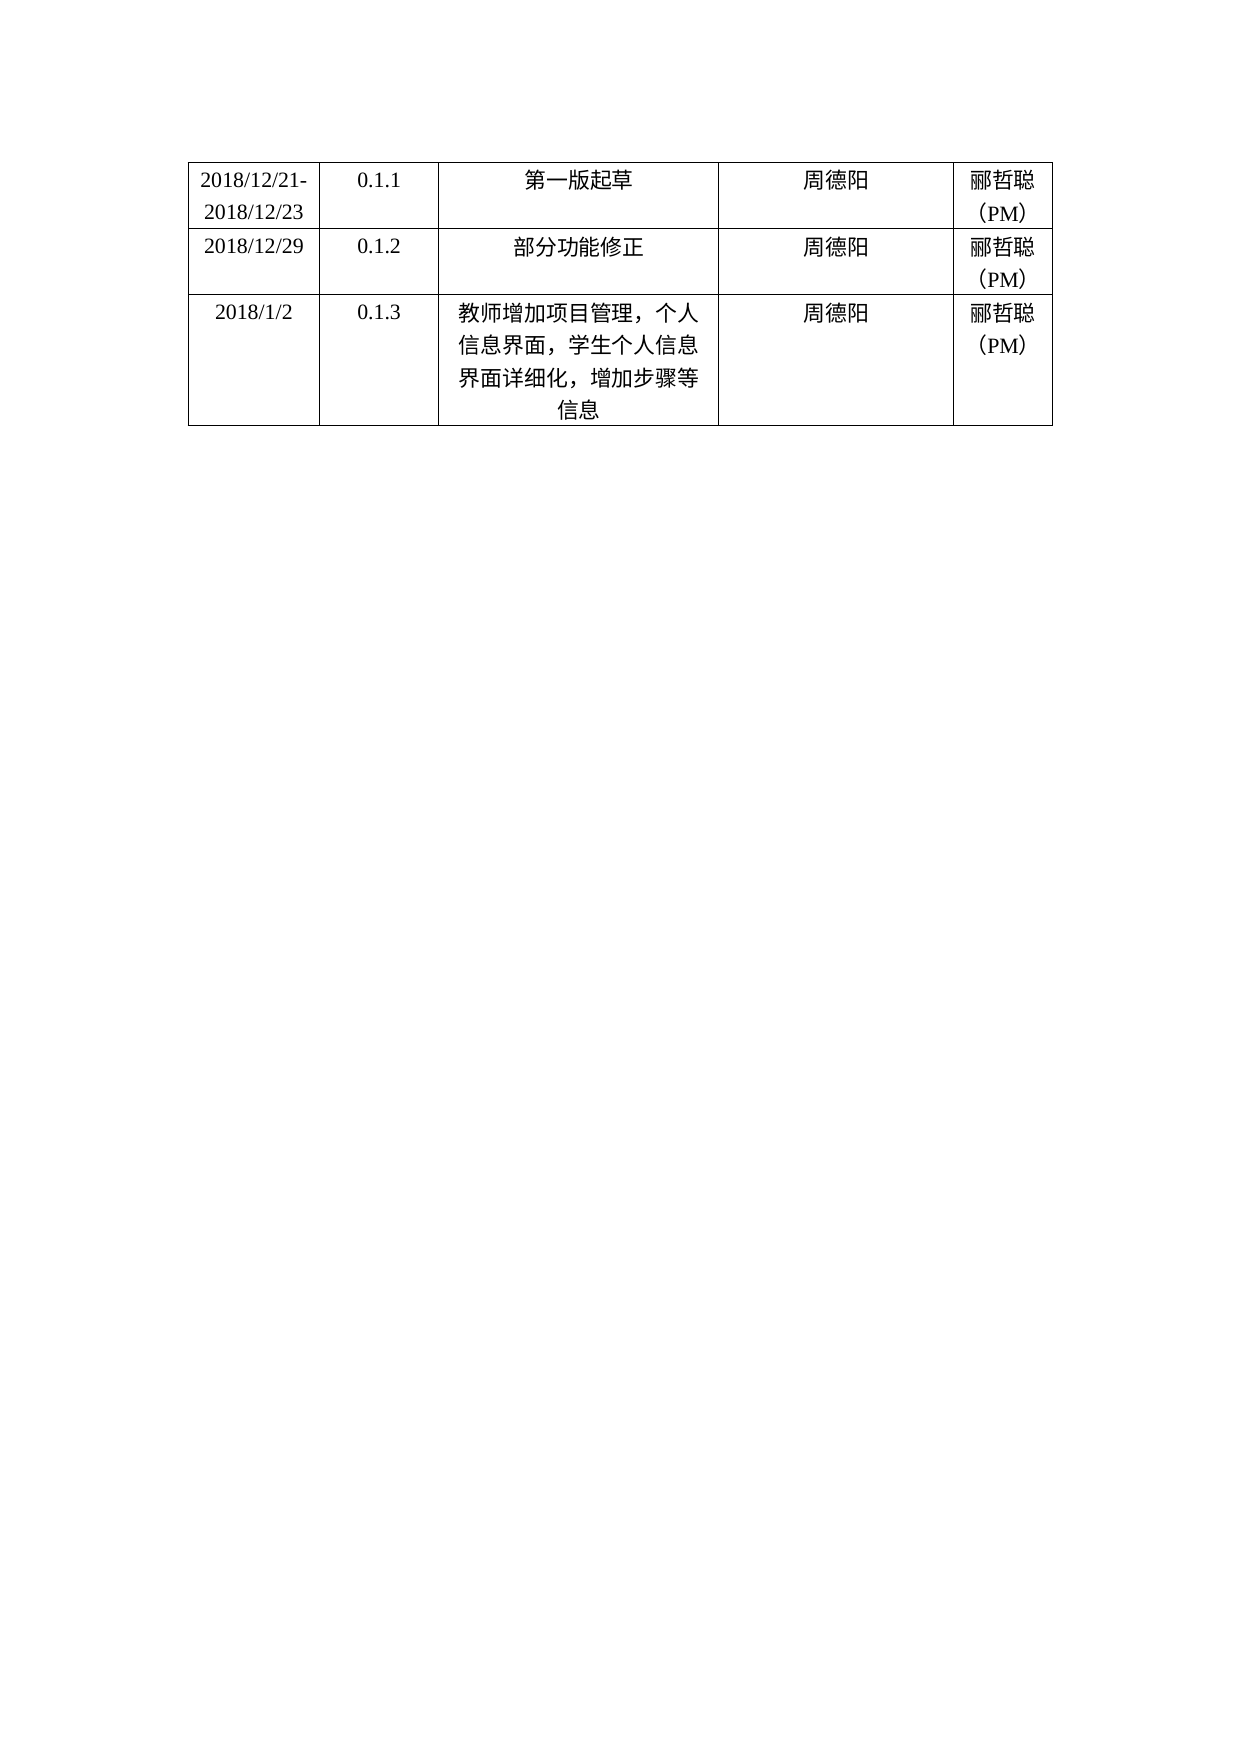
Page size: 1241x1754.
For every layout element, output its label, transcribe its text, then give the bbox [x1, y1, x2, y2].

table_cell 0.1.1 [320, 163, 438, 228]
table_cell 2018/12/21-2018/12/23 [189, 163, 319, 228]
table_cell 郦哲聪（PM） [954, 163, 1052, 228]
table_cell 部分功能修正 [439, 229, 718, 294]
table_cell 2018/1/2 [189, 295, 319, 425]
table_cell 2018/12/29 [189, 229, 319, 294]
table_cell 第一版起草 [439, 163, 718, 228]
table_cell 郦哲聪（PM） [954, 295, 1052, 425]
table_cell 教师增加项目管理，个人信息界面，学生个人信息界面详细化，增加步骤等信息 [439, 295, 718, 425]
table_cell 0.1.2 [320, 229, 438, 294]
table_cell 郦哲聪（PM） [954, 229, 1052, 294]
table_cell 周德阳 [719, 163, 953, 228]
table_cell 0.1.3 [320, 295, 438, 425]
table_cell 周德阳 [719, 229, 953, 294]
table_cell 周德阳 [719, 295, 953, 425]
